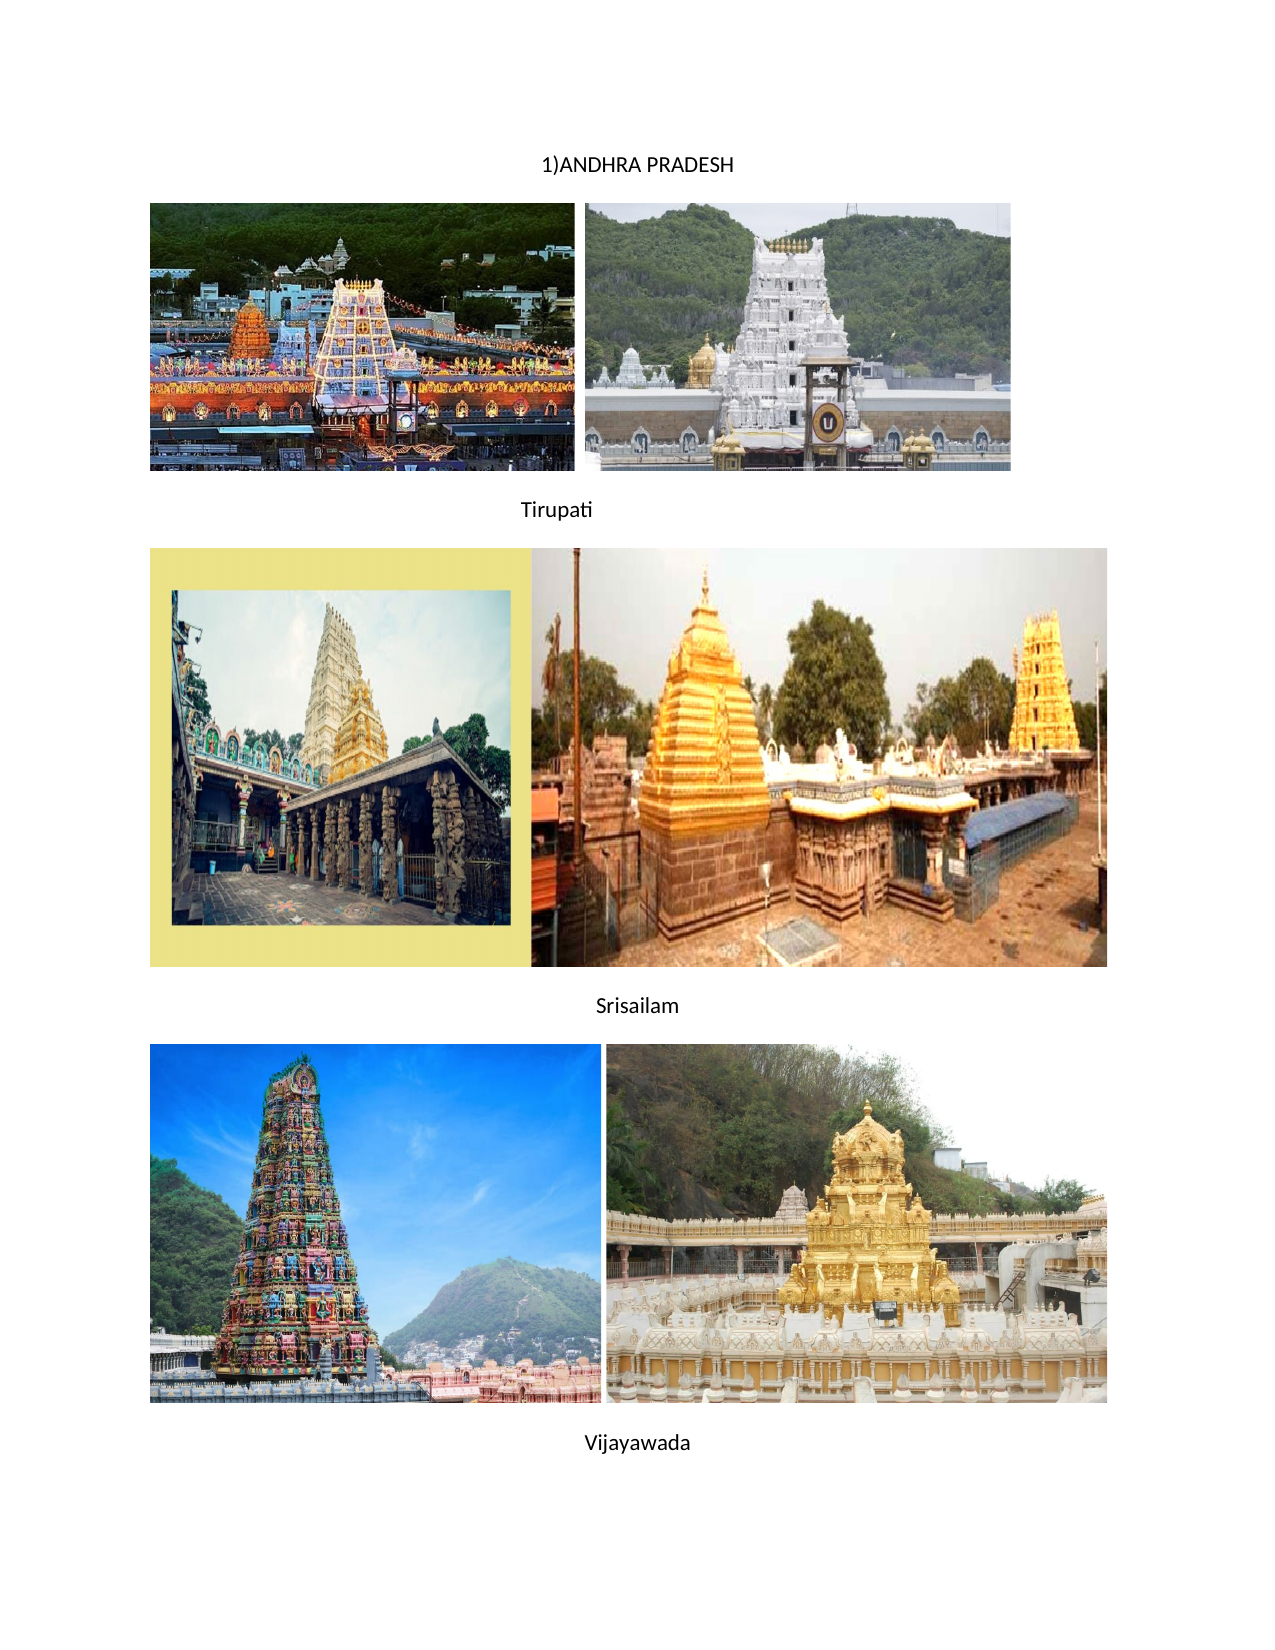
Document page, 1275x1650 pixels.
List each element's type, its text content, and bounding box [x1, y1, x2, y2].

text Tirupati [150, 495, 1125, 523]
picture [150, 548, 1108, 967]
text Srisailam [150, 992, 1125, 1019]
text 1)ANDHRA PRADESH [150, 150, 1125, 178]
text Vijayawada [150, 1428, 1125, 1456]
picture [150, 1044, 602, 1403]
picture [150, 203, 575, 471]
picture [606, 1044, 1108, 1403]
picture [585, 203, 1011, 471]
